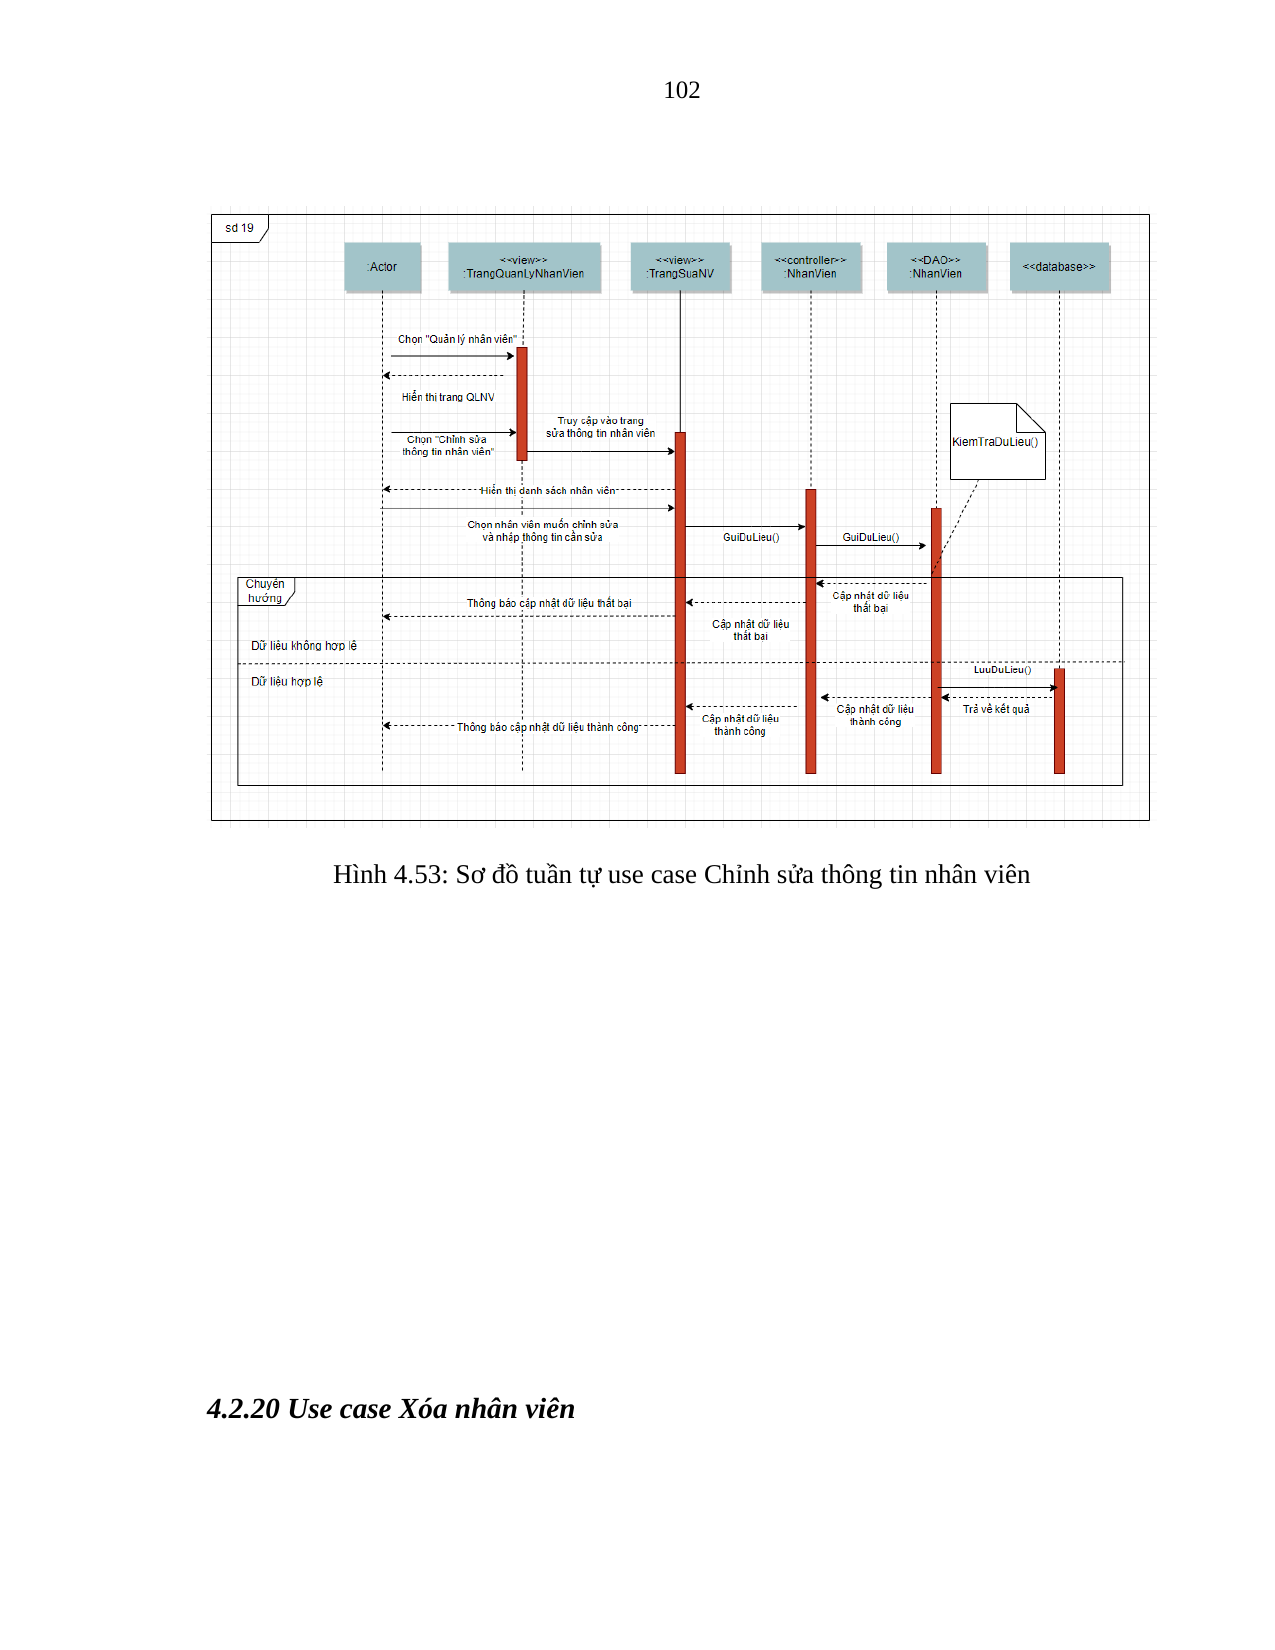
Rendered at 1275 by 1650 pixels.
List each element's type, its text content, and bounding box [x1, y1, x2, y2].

text Hình 4.53: Sơ đồ tuần tự use case Chỉnh sửa thông tin nhân viên [207, 859, 1157, 890]
text 4.2.20 Use case Xóa nhân viên [207, 1391, 1157, 1424]
picture [206, 206, 1157, 828]
